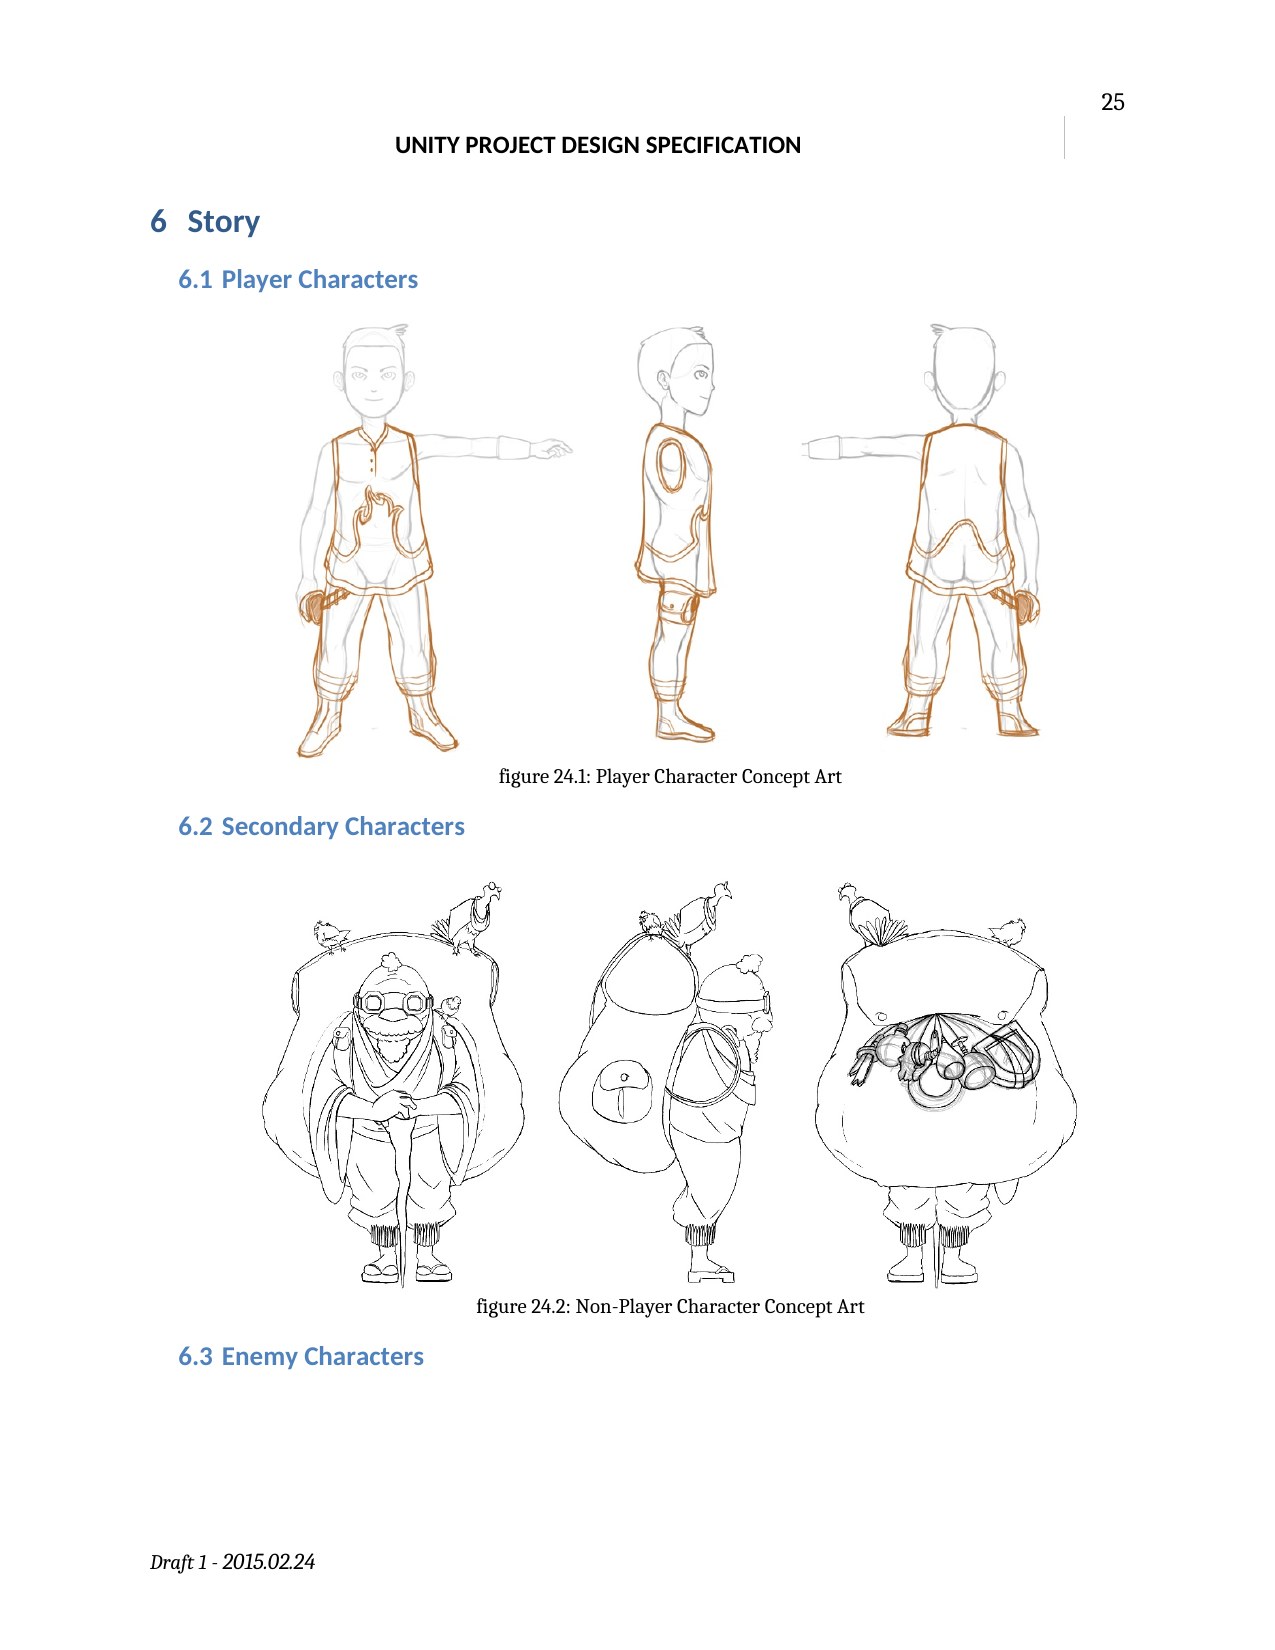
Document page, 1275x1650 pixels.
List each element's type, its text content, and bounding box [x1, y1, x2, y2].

subtitle Enemy Characters [178, 1339, 1125, 1372]
subtitle Secondary Characters [178, 809, 1125, 842]
subtitle Story [150, 201, 1125, 241]
subtitle Player Characters [178, 262, 1125, 295]
picture [250, 863, 1091, 1295]
picture [277, 316, 1063, 765]
